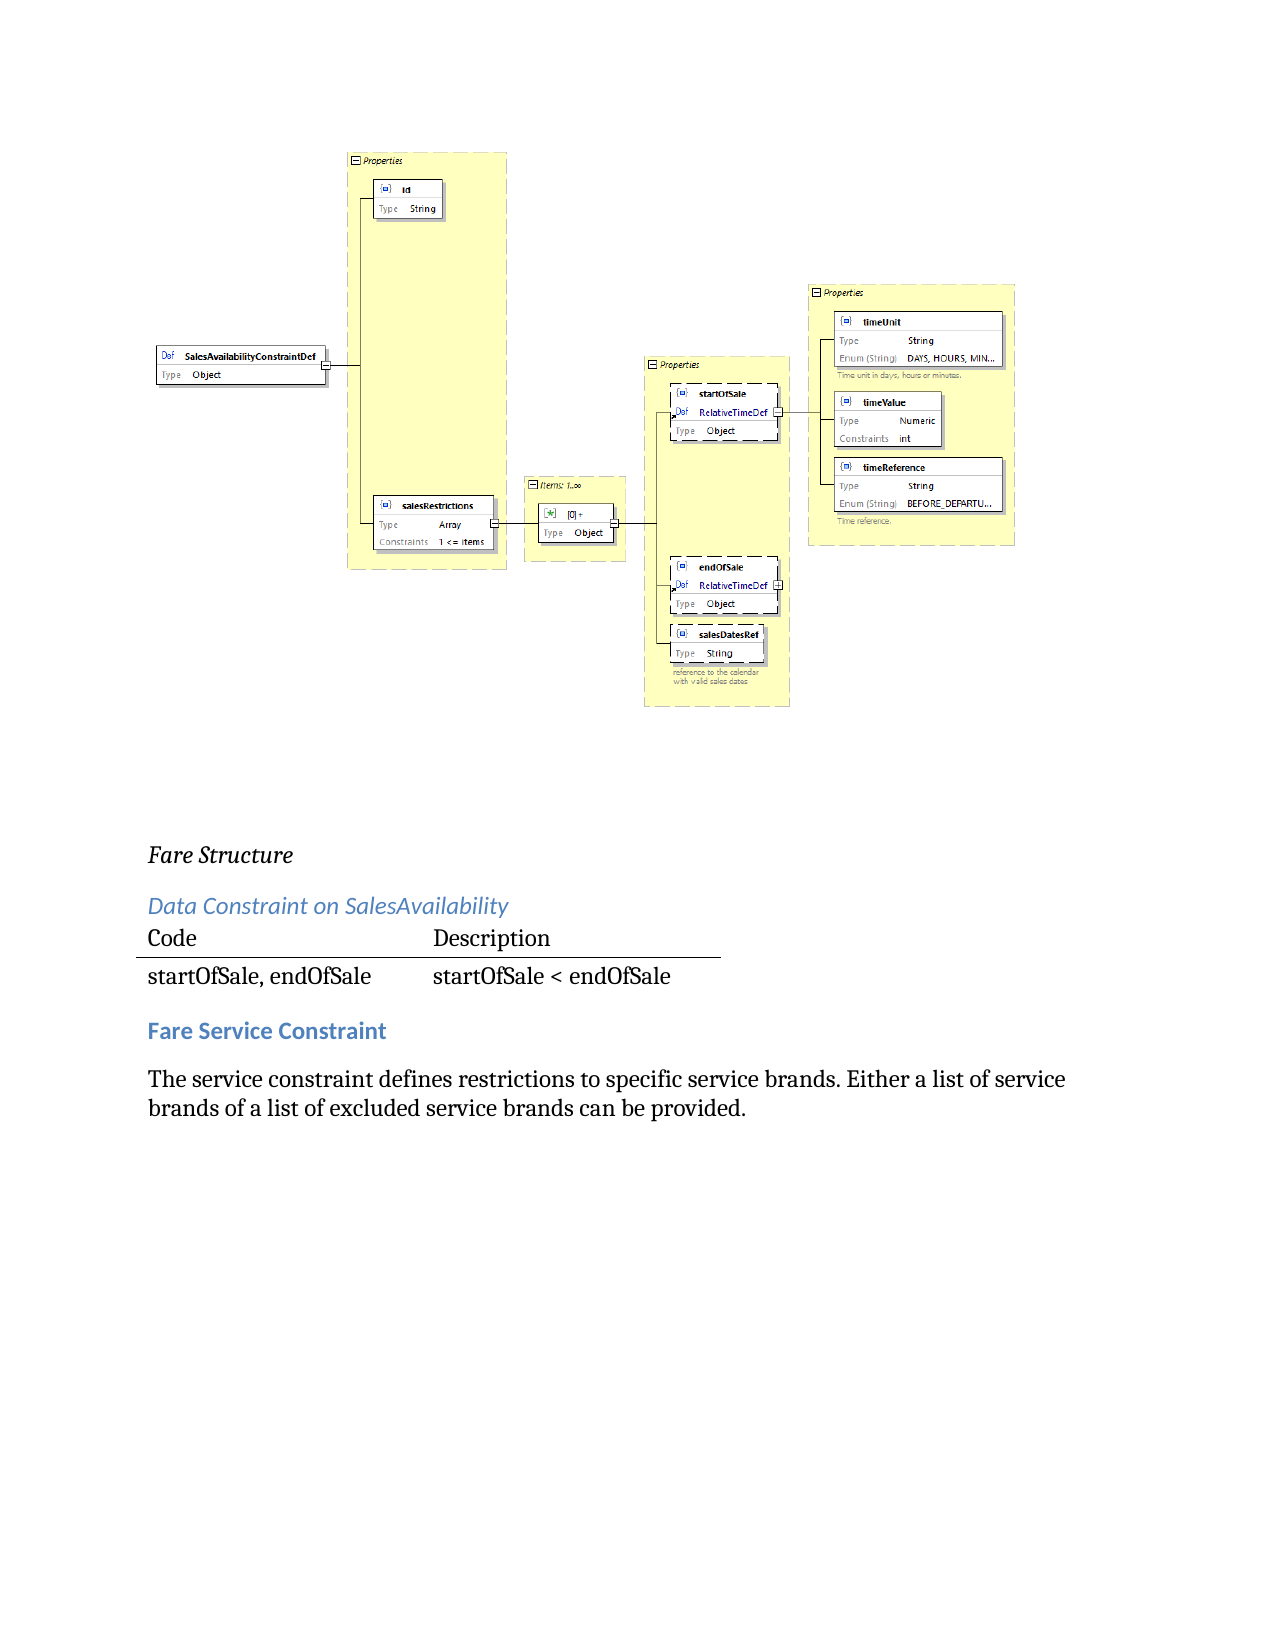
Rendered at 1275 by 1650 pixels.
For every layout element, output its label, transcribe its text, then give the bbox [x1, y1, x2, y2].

subtitle Data Constraint on SalesAvailability [148, 890, 1127, 921]
text Fare Structure [148, 841, 1127, 869]
picture [147, 147, 1023, 820]
subtitle Fare Service Constraint [148, 1016, 1127, 1046]
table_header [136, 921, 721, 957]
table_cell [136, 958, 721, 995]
text The service constraint defines restrictions to specific service brands. Either a list of service brands of a list of excluded service brands can be provided. [148, 1065, 1127, 1122]
